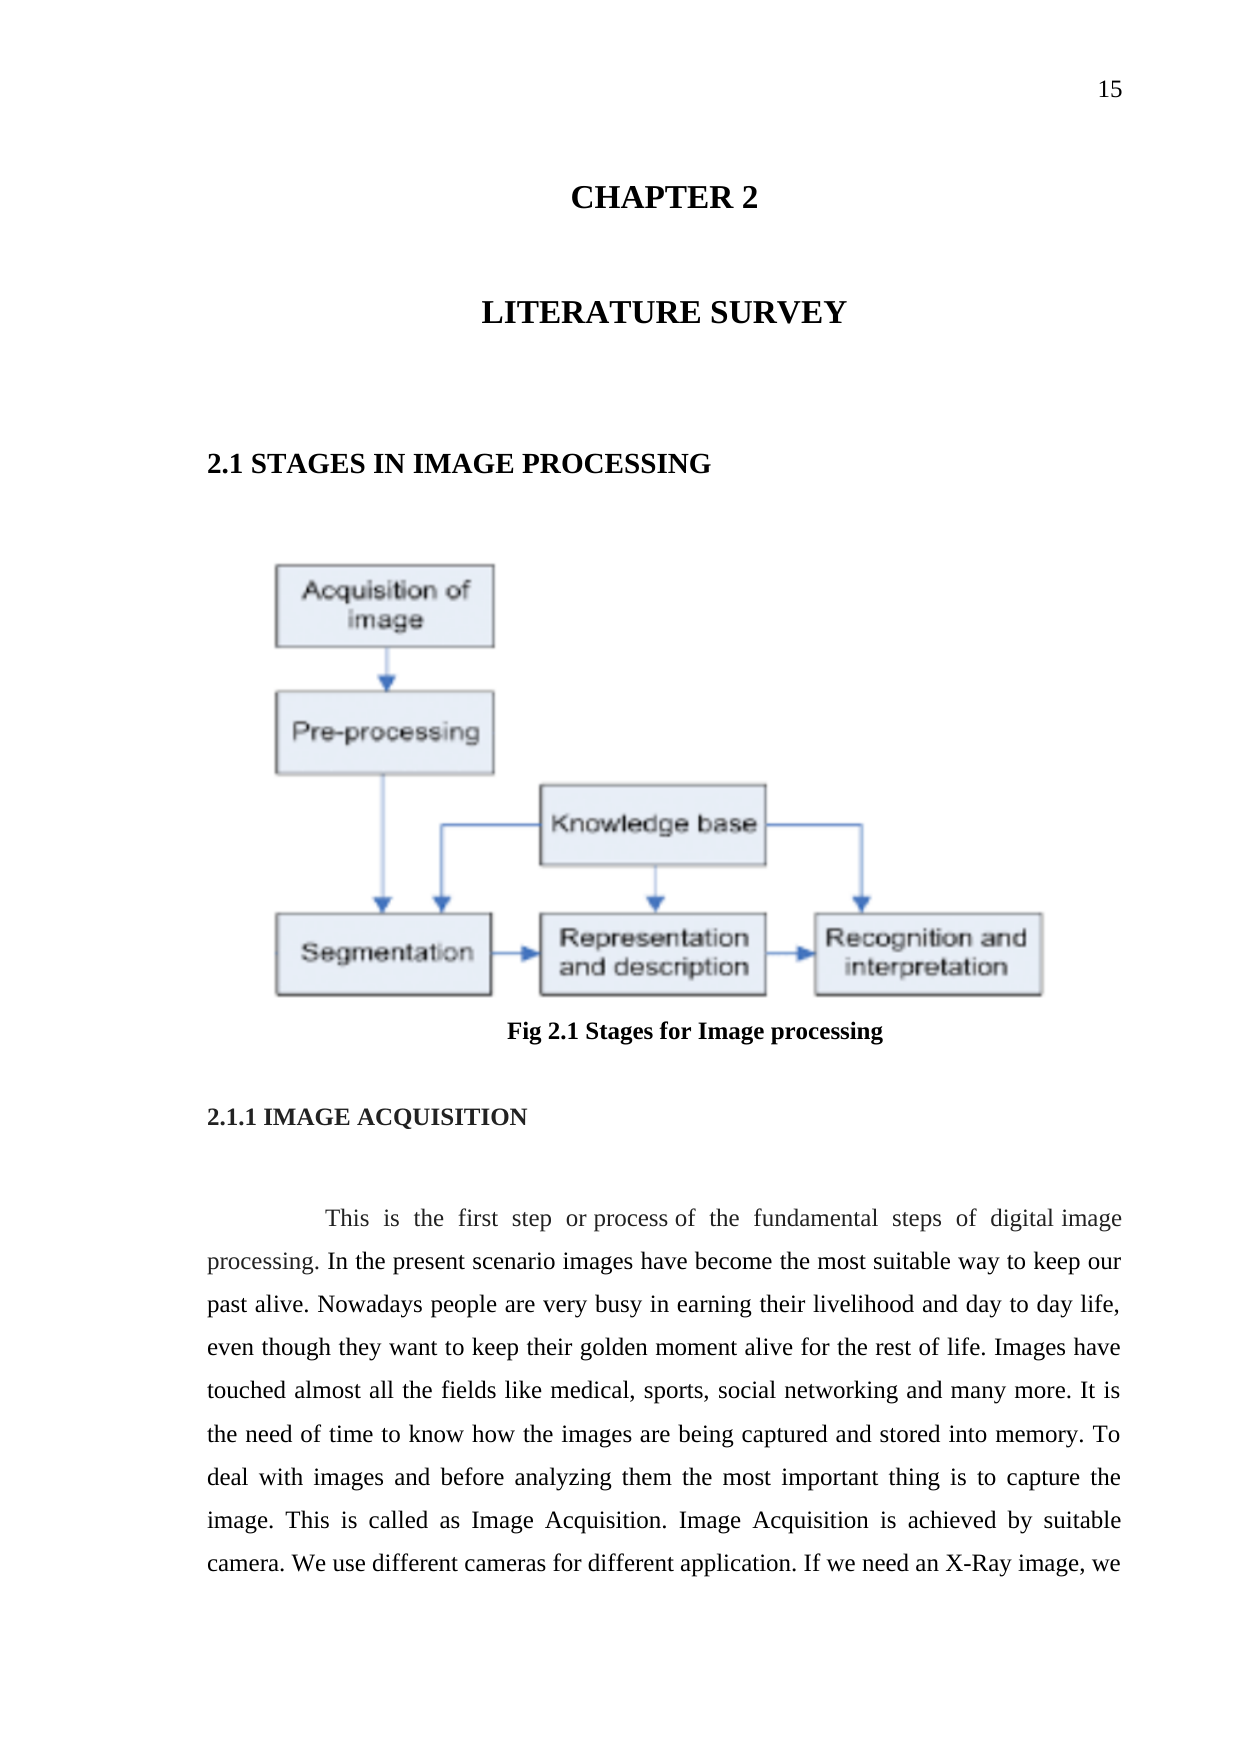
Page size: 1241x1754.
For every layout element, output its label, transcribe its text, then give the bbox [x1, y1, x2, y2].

picture [181, 551, 1123, 1002]
text 2.1 STAGES IN IMAGE PROCESSING [207, 446, 1122, 479]
text LITERATURE SURVEY [207, 293, 1122, 331]
text Fig 2.1 Stages for Image processing [207, 1016, 1122, 1045]
text 2.1.1 IMAGE ACQUISITION [207, 1102, 1122, 1131]
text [207, 1203, 1122, 1577]
text CHAPTER 2 [207, 177, 1122, 216]
